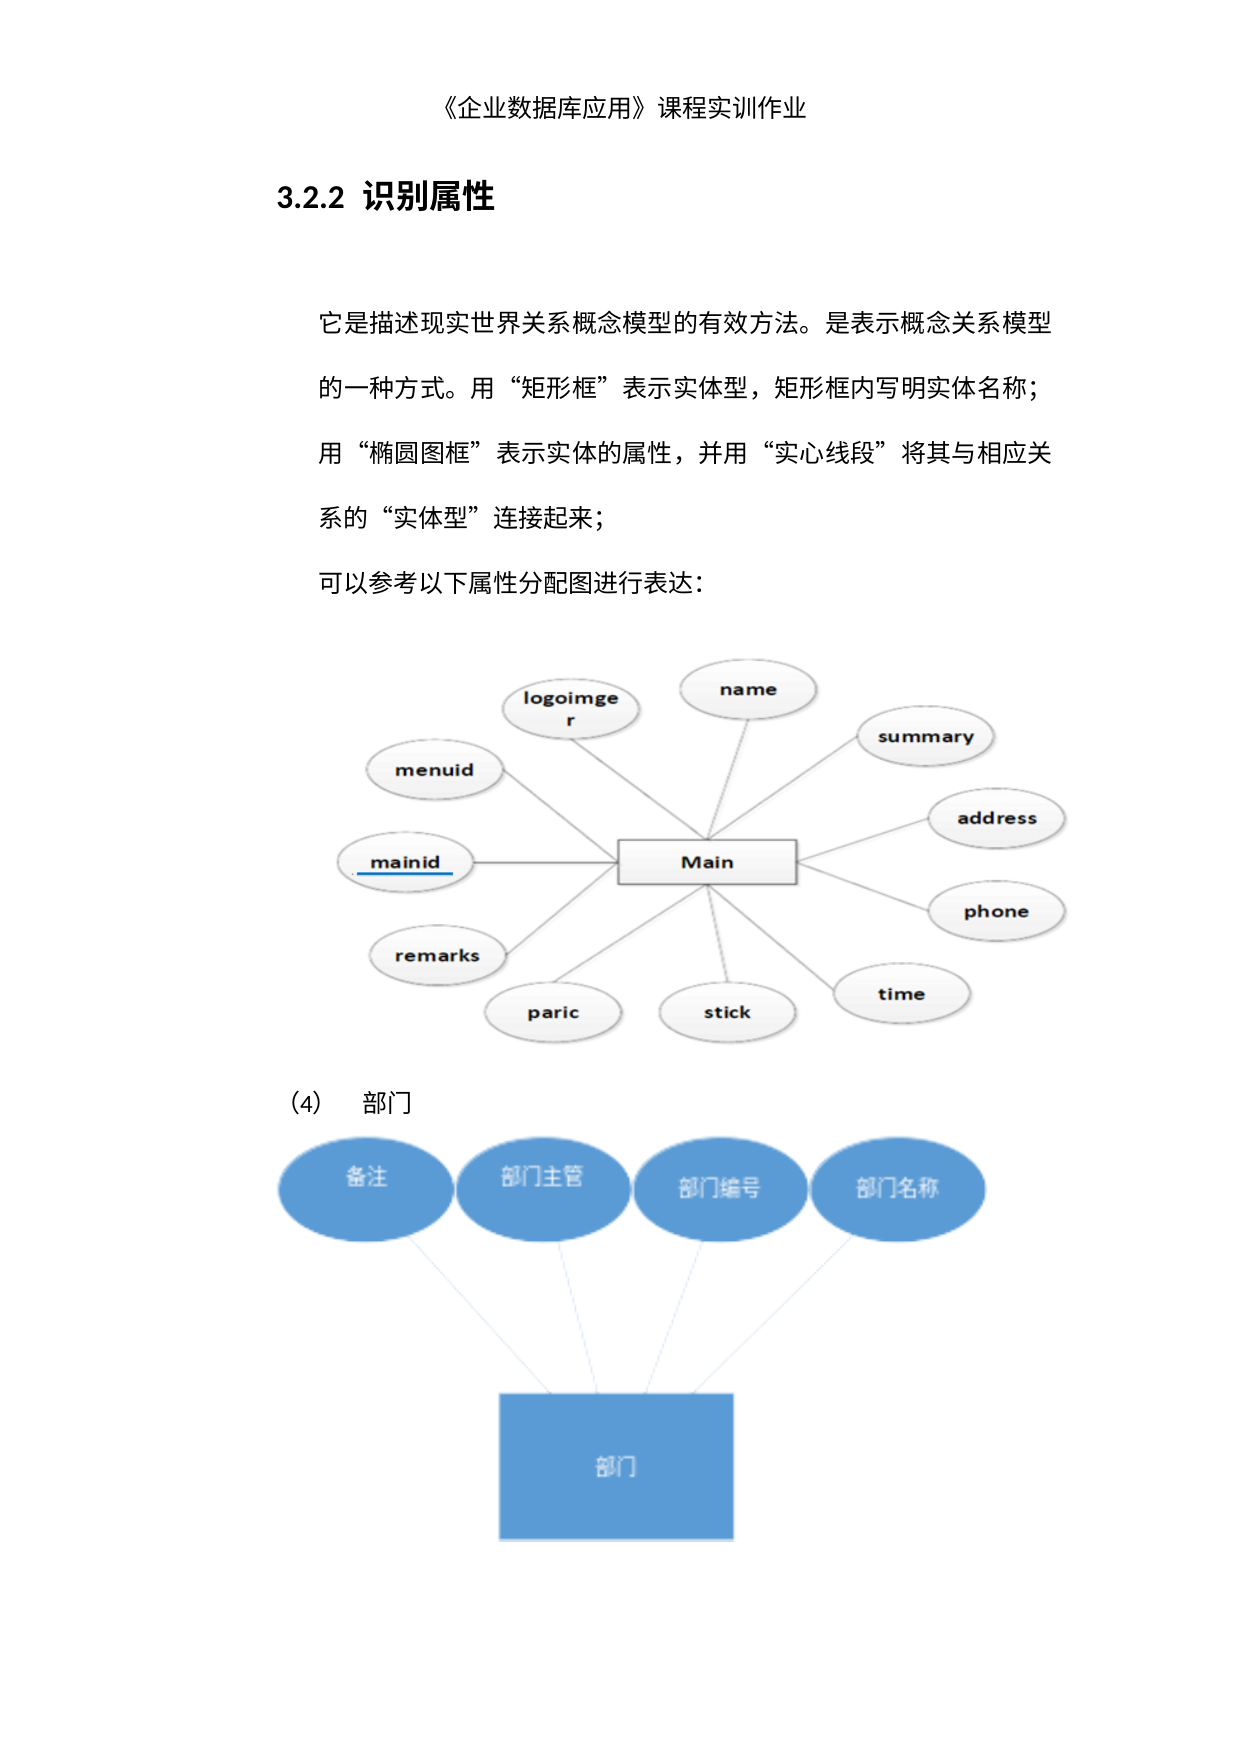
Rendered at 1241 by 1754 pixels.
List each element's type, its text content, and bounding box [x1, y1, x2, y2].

list 部门 [275, 1069, 1053, 1134]
subtitle 识别属性 [276, 162, 1053, 227]
text 可以参考以下属性分配图进行表达： [319, 549, 1053, 614]
text 它是描述现实世界关系概念模型的有效方法。是表示概念关系模型的一种方式。用“矩形框”表示实体型，矩形框内写明实体名称；用“椭圆图框”表示实体的属性，并用“实心线段”将其与相应关系的“实体型”连接起来； [319, 289, 1053, 549]
picture [318, 646, 1091, 1056]
